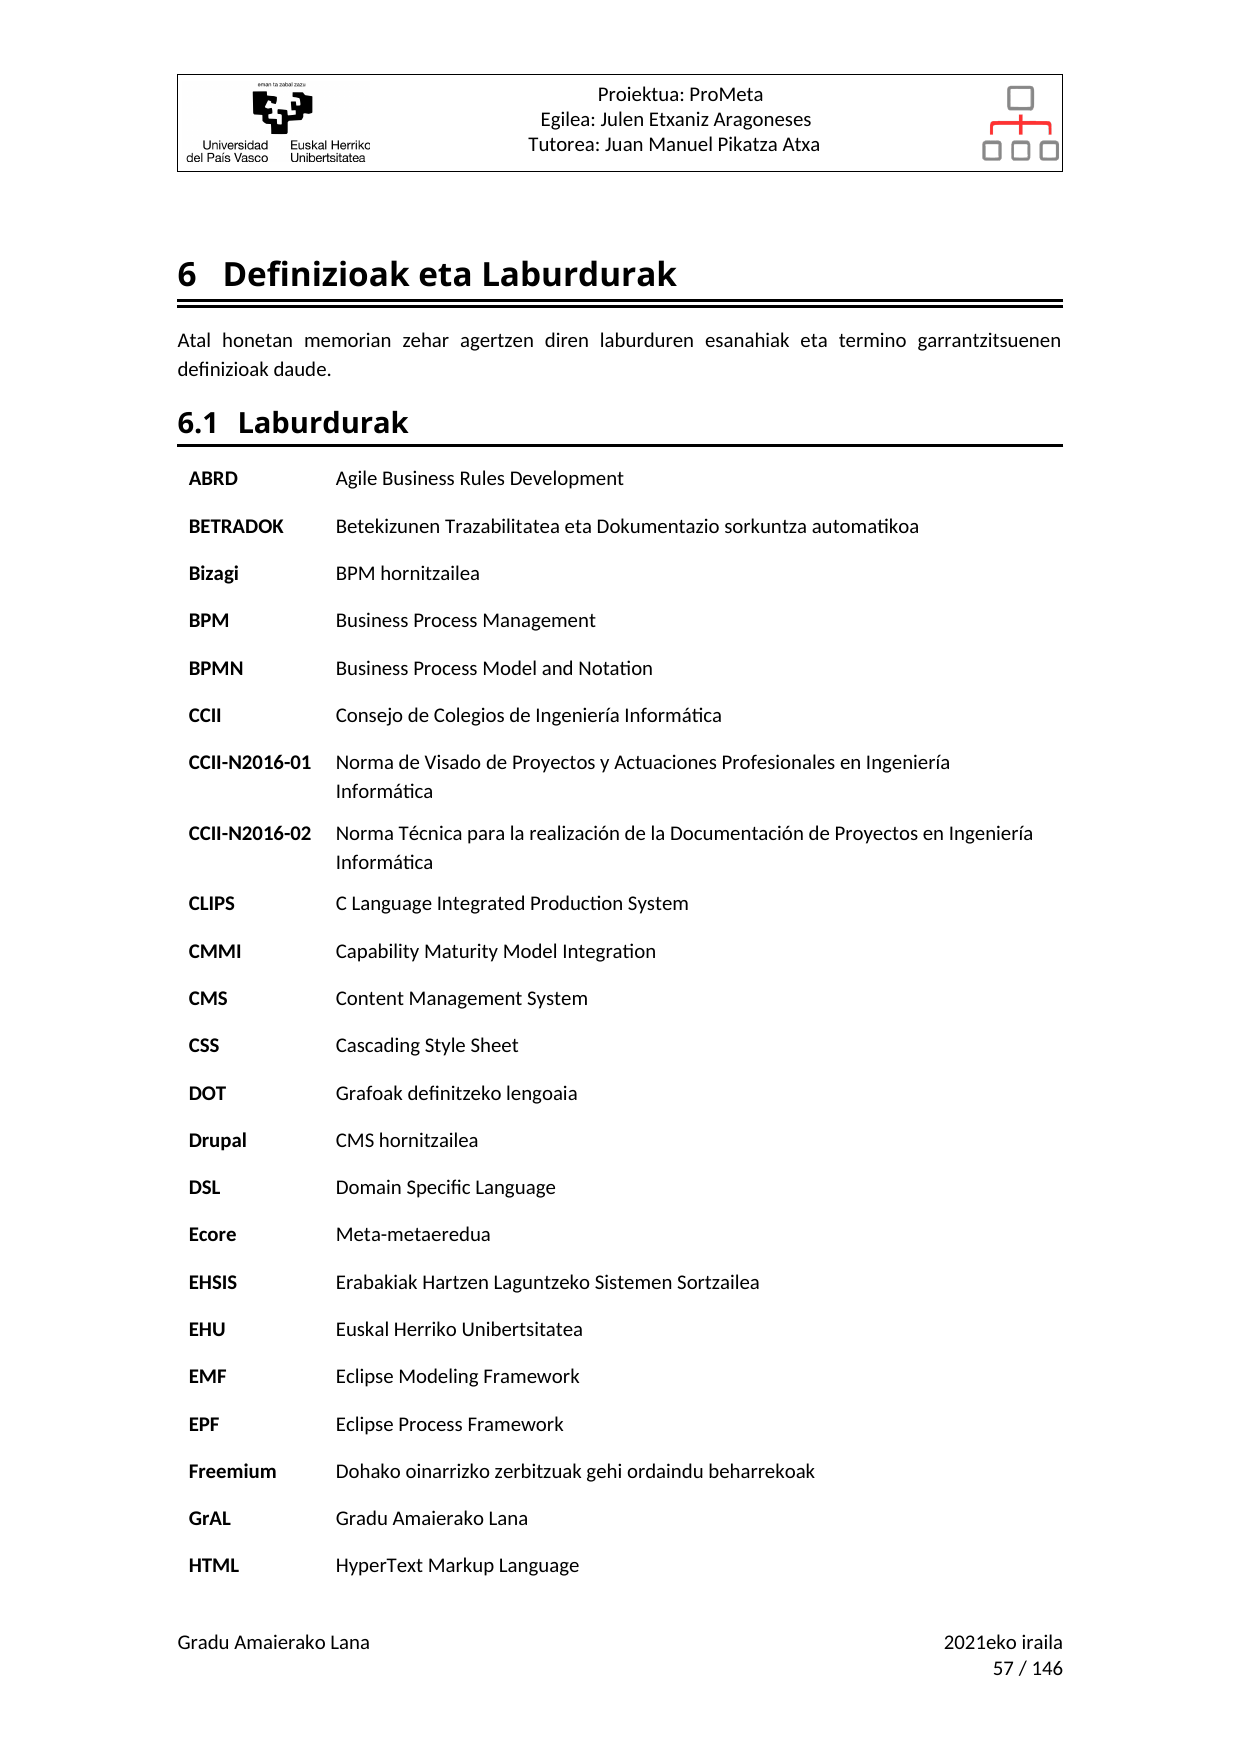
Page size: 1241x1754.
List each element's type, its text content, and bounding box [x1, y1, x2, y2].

table_cell Content Management System [324, 985, 1062, 1032]
table_cell Norma de Visado de Proyectos y Actuaciones Profesionales en Ingeniería Informática [324, 749, 1062, 820]
table_cell Grafoak definitzeko lengoaia [324, 1080, 1062, 1127]
table_cell CSS [177, 1033, 324, 1080]
table_cell DOT [177, 1080, 324, 1127]
table_cell CCII [177, 702, 324, 749]
table_cell EPF [177, 1411, 324, 1458]
table_cell Euskal Herriko Unibertsitatea [324, 1316, 1062, 1363]
table_cell Drupal [177, 1127, 324, 1174]
table_cell HTML [177, 1553, 324, 1600]
subtitle Laburdurak [177, 402, 1063, 444]
table_cell BETRADOK [177, 513, 324, 560]
table_cell BPM hornitzailea [324, 560, 1062, 607]
table_cell Meta-metaeredua [324, 1222, 1062, 1269]
table_cell Business Process Management [324, 608, 1062, 655]
table_cell Consejo de Colegios de Ingeniería Informática [324, 702, 1062, 749]
table_cell Freemium [177, 1458, 324, 1505]
picture [978, 80, 1060, 162]
table_cell EMF [177, 1364, 324, 1411]
table_cell Norma Técnica para la realización de la Documentación de Proyectos en Ingeniería Informática [324, 820, 1062, 891]
table_cell Betekizunen Trazabilitatea eta Dokumentazio sorkuntza automatikoa [324, 513, 1062, 560]
table_cell CMS [177, 985, 324, 1032]
table_cell GrAL [177, 1505, 324, 1553]
table_cell CCII-N2016-02 [177, 820, 324, 891]
table_cell Domain Specific Language [324, 1174, 1062, 1222]
table_cell EHSIS [177, 1269, 324, 1316]
table_cell Cascading Style Sheet [324, 1033, 1062, 1080]
table_cell Erabakiak Hartzen Laguntzeko Sistemen Sortzailea [324, 1269, 1062, 1316]
table_cell BPMN [177, 655, 324, 702]
table_cell Eclipse Modeling Framework [324, 1364, 1062, 1411]
table_cell CMS hornitzailea [324, 1127, 1062, 1174]
table_cell CMMI [177, 938, 324, 985]
table_header Agile Business Rules Development [324, 466, 1062, 513]
table_cell Capability Maturity Model Integration [324, 938, 1062, 985]
table_cell Gradu Amaierako Lana [324, 1505, 1062, 1553]
table_cell Business Process Model and Notation [324, 655, 1062, 702]
table_header ABRD [177, 466, 324, 513]
table_cell Ecore [177, 1222, 324, 1269]
table_cell BPM [177, 608, 324, 655]
picture [182, 81, 370, 162]
table_cell Bizagi [177, 560, 324, 607]
table_cell C Language Integrated Production System [324, 891, 1062, 938]
table_cell CLIPS [177, 891, 324, 938]
subtitle Definizioak eta Laburdurak [177, 251, 1063, 299]
table_cell EHU [177, 1316, 324, 1363]
table_cell DSL [177, 1174, 324, 1222]
table_cell HyperText Markup Language [324, 1553, 1062, 1600]
table_cell Dohako oinarrizko zerbitzuak gehi ordaindu beharrekoak [324, 1458, 1062, 1505]
table_cell CCII-N2016-01 [177, 749, 324, 820]
table_cell Eclipse Process Framework [324, 1411, 1062, 1458]
text Atal honetan memorian zehar agertzen diren laburduren esanahiak eta termino garrantzitsuenen definizioak daude. [177, 327, 1063, 382]
